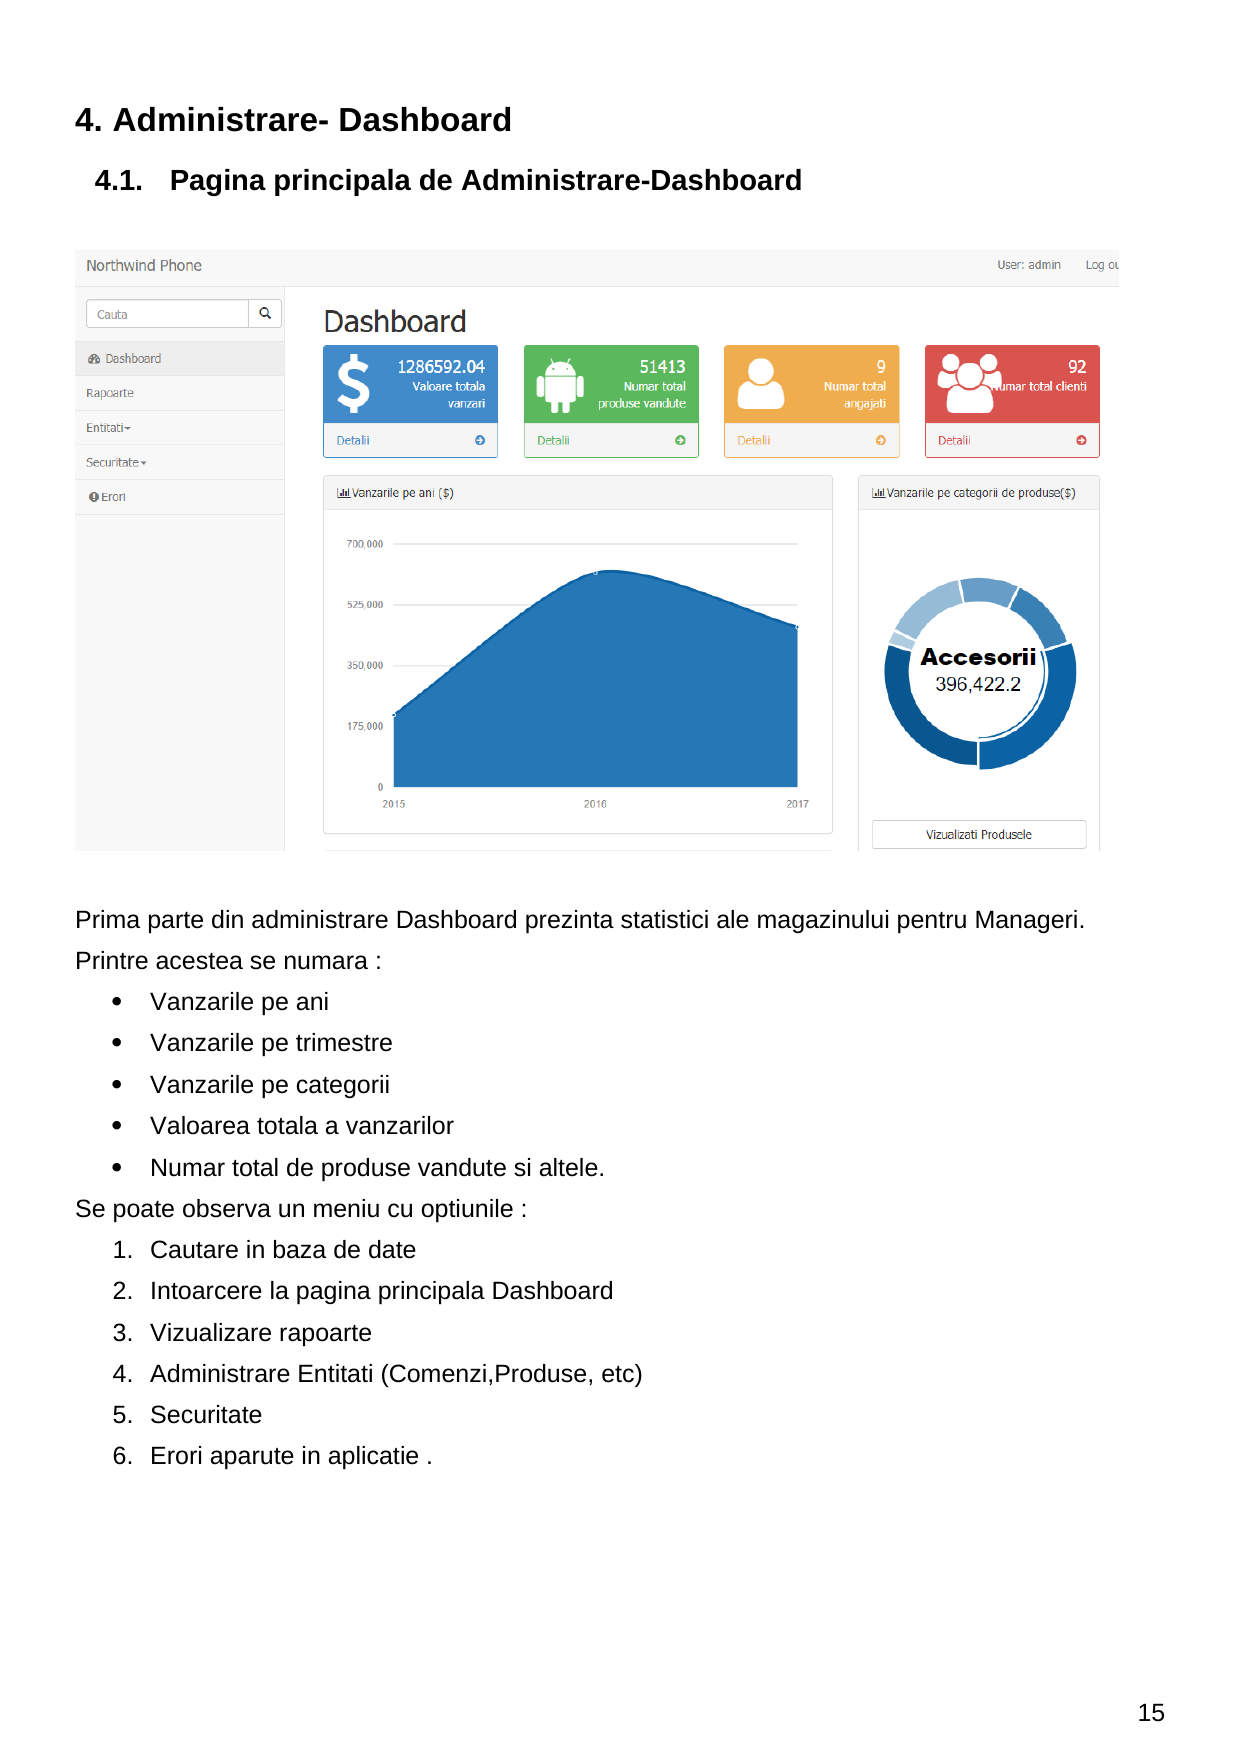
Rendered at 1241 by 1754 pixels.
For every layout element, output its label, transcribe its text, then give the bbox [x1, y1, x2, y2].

text Printre acestea se numara : [75, 946, 1165, 974]
list Administrare Entitati (Comenzi,Produse, etc) [112, 1359, 1165, 1388]
list Vanzarile pe trimestre [112, 1028, 1165, 1057]
subtitle Administrare- Dashboard [75, 100, 1165, 138]
list Intoarcere la pagina principala Dashboard [112, 1276, 1165, 1305]
list Numar total de produse vandute si altele. [112, 1152, 1165, 1181]
text Prima parte din administrare Dashboard prezinta statistici ale magazinului pentru Manageri. [75, 904, 1165, 933]
list Vanzarile pe categorii [112, 1070, 1165, 1099]
list Cautare in baza de date [112, 1235, 1165, 1264]
list Valoarea totala a vanzarilor [112, 1111, 1165, 1140]
list Vanzarile pe ani [112, 987, 1165, 1016]
list Securitate [112, 1400, 1165, 1429]
picture [75, 250, 1119, 851]
text Se poate observa un meniu cu optiunile : [75, 1194, 1165, 1223]
list Vizualizare rapoarte [112, 1318, 1165, 1346]
subtitle Pagina principala de Administrare-Dashboard [94, 163, 1165, 197]
list Erori aparute in aplicatie . [112, 1441, 1165, 1470]
